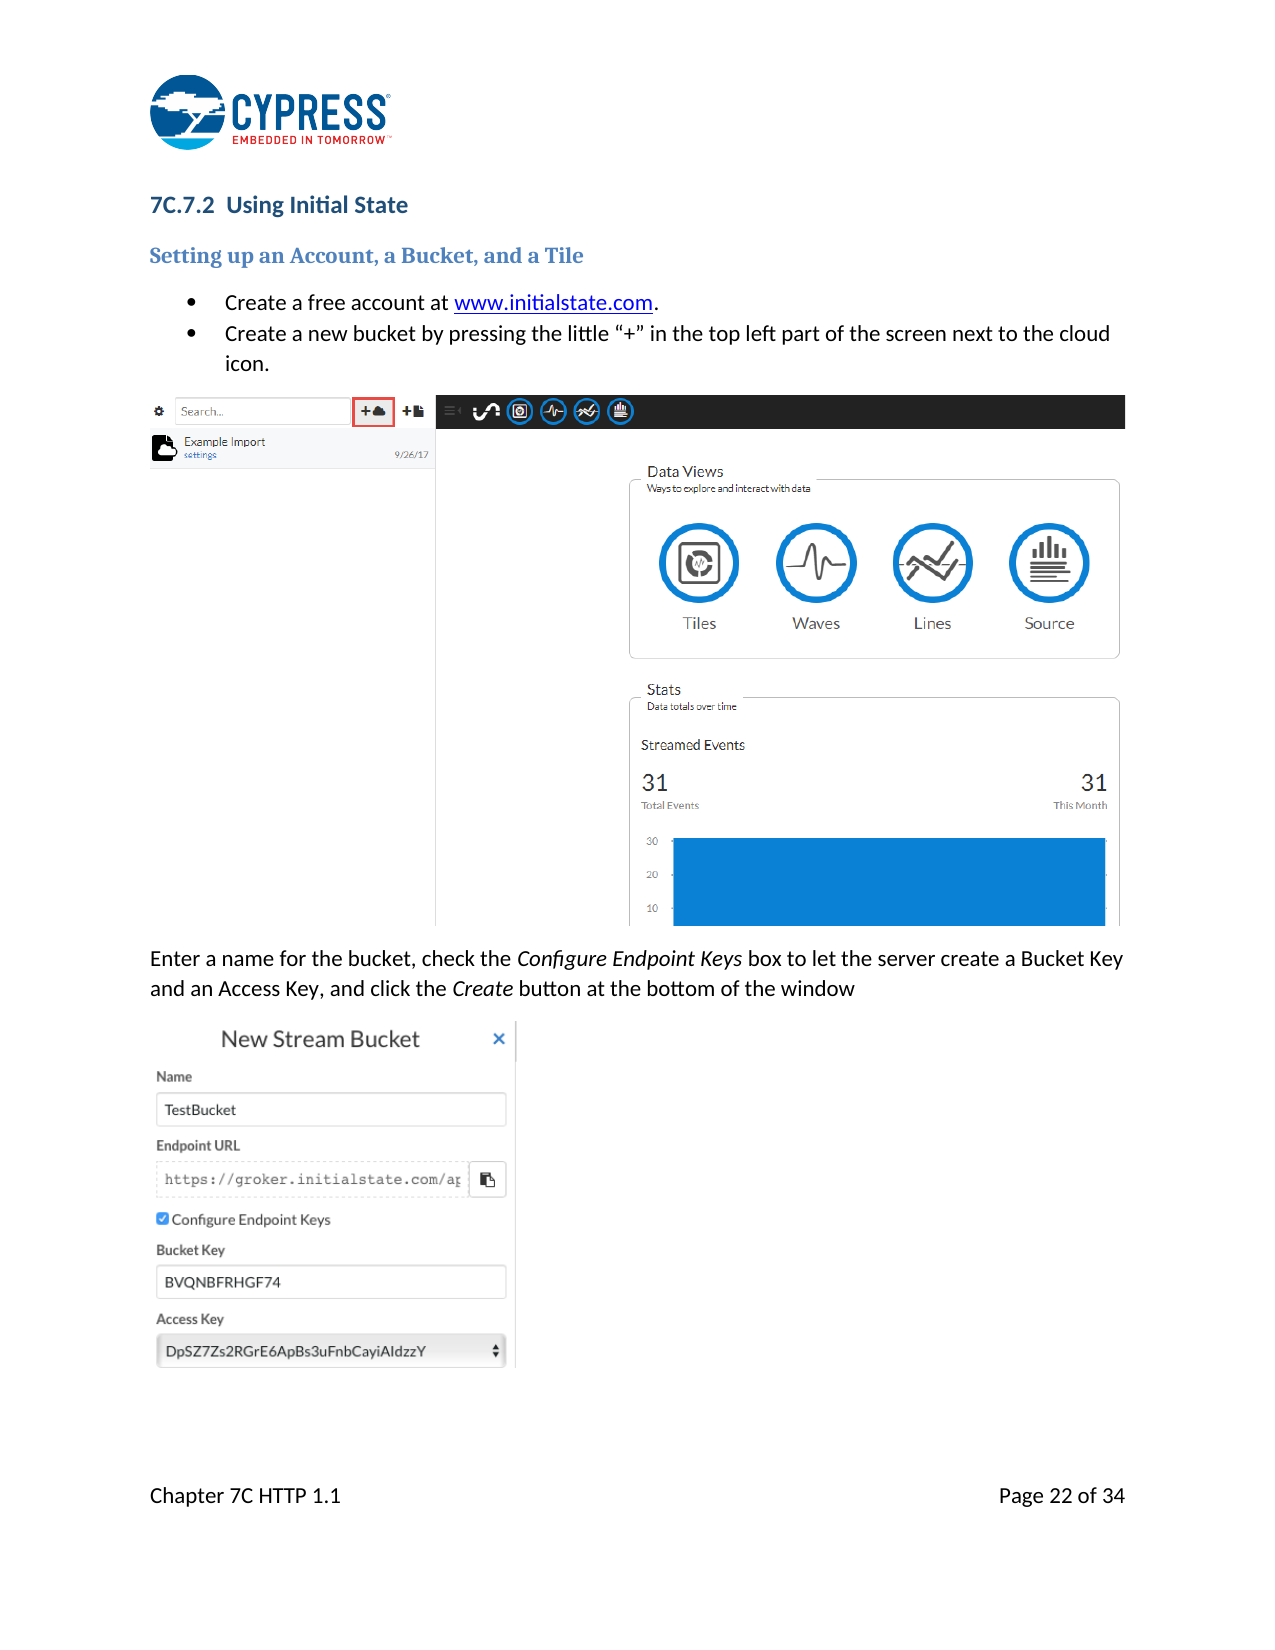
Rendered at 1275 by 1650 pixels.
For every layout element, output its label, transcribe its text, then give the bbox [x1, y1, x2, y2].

list Create a free account at www.initialstate.com. [187, 288, 1125, 316]
picture [150, 75, 392, 150]
picture [150, 395, 1125, 926]
list Create a new bucket by pressing the little “+” in the top left part of the screen next to the cloud icon. [187, 319, 1125, 377]
subtitle Setting up an Account, a Bucket, and a Tile [150, 243, 1125, 270]
subtitle Using Initial State [150, 189, 1125, 220]
text Enter a name for the bucket, check the Configure Endpoint Keys box to let the server create a Bucket Key and an Access Key, and click the Create button at the bottom of the window [150, 944, 1125, 1002]
picture [150, 1021, 517, 1368]
